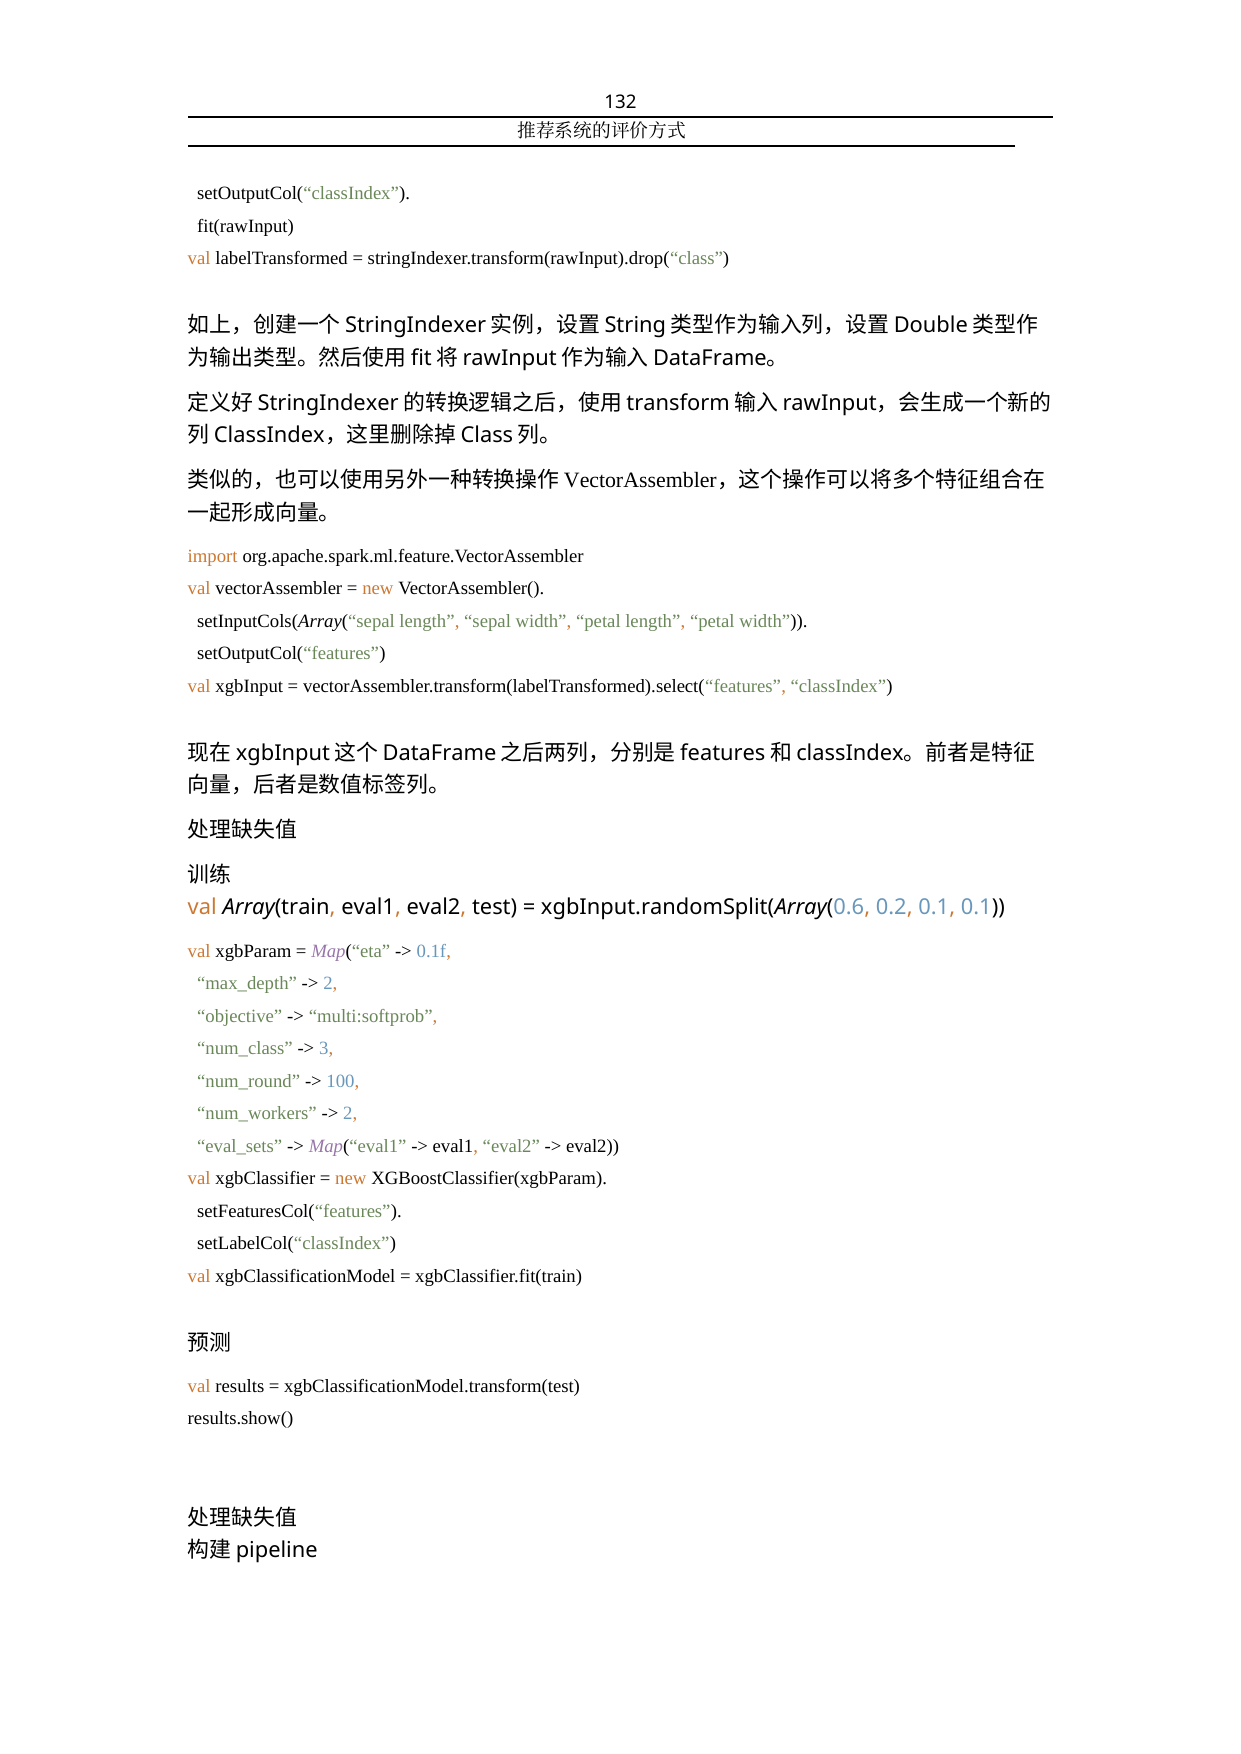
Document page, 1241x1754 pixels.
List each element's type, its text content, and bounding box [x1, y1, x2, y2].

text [187, 177, 1053, 274]
text 类似的，也可以使用另外一种转换操作VectorAssembler，这个操作可以将多个特征组合在一起形成向量。 [187, 462, 1053, 527]
list 处理缺失值 [187, 1499, 1053, 1532]
text 预测 [187, 1324, 1053, 1357]
text val xgbParam = Map(“eta” -> 0.1f, “max_depth” -> 2, “objective” -> “multi:softprob”, “num_class” -> 3, “num_round” -> 100, “num_workers” -> 2, “eval_sets” -> Map(“eval1” -> eval1, “eval2” -> eval2)) val xgbClassifier = new XGBoostClassifier(xgbParam). setFeaturesCol(“features”). setLabelCol(“classIndex”) val xgbClassificationModel = xgbClassifier.fit(train) [187, 934, 1053, 1292]
text 训练 val Array(train, eval1, eval2, test) = xgbInput.randomSplit(Array(0.6, 0.2, 0.1, 0.1)) [187, 857, 1053, 922]
text 现在xgbInput这个DataFrame之后两列，分别是features和classIndex。前者是特征向量，后者是数值标签列。 [187, 734, 1053, 799]
text val results = xgbClassificationModel.transform(test) results.show() [187, 1369, 1053, 1434]
text 定义好StringIndexer的转换逻辑之后，使用transform输入rawInput，会生成一个新的列ClassIndex，这里删除掉Class列。 [187, 384, 1053, 449]
list 构建pipeline [187, 1532, 1053, 1564]
text import org.apache.spark.ml.feature.VectorAssembler val vectorAssembler = new VectorAssembler(). setInputCols(Array(“sepal length”, “sepal width”, “petal length”, “petal width”)). setOutputCol(“features”) val xgbInput = vectorAssembler.transform(labelTransformed).select(“features”, “classIndex”) [187, 539, 1053, 702]
text 如上，创建一个StringIndexer实例，设置String类型作为输入列，设置Double类型作为输出类型。然后使用fit将rawInput作为输入DataFrame。 [187, 307, 1053, 372]
text 处理缺失值 [187, 812, 1053, 844]
